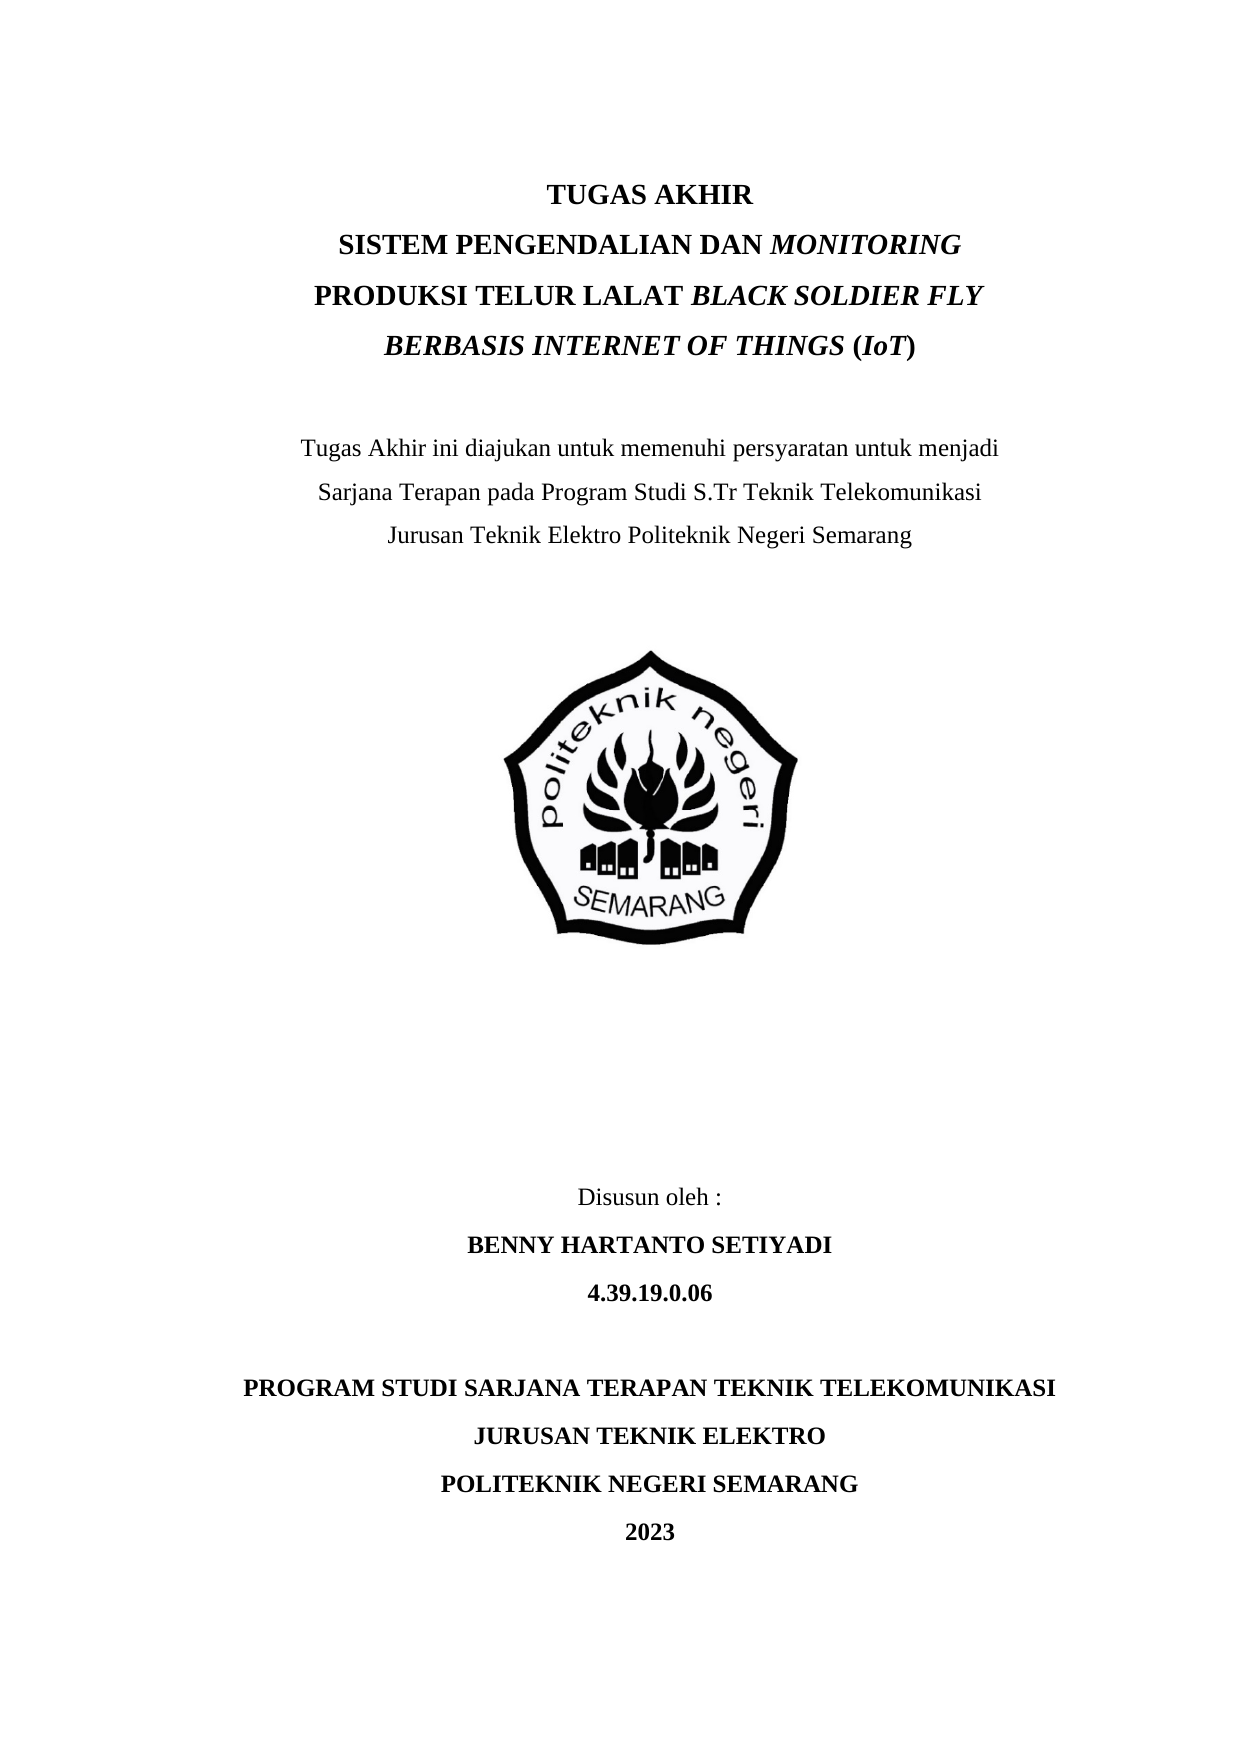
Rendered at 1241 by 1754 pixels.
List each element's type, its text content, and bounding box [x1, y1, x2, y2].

text BERBASIS INTERNET OF THINGS (IoT) [236, 328, 1063, 361]
text SISTEM PENGENDALIAN DAN MONITORING [236, 227, 1063, 261]
text Tugas Akhir ini diajukan untuk memenuhi persyaratan untuk menjadi Sarjana Terapan pada Program Studi S.Tr Teknik Telekomunikasi Jurusan Teknik Elektro Politeknik Negeri Semarang [236, 433, 1063, 548]
text Disusun oleh : [236, 1182, 1063, 1211]
text 4.39.19.0.06 [236, 1278, 1063, 1306]
text JURUSAN TEKNIK ELEKTRO [236, 1421, 1063, 1450]
text POLITEKNIK NEGERI SEMARANG [236, 1469, 1063, 1498]
text 2023 [236, 1517, 1063, 1545]
text PRODUKSI TELUR LALAT BLACK SOLDIER FLY [236, 278, 1063, 311]
text TUGAS AKHIR [236, 177, 1063, 211]
text PROGRAM STUDI SARJANA TERAPAN TEKNIK TELEKOMUNIKASI [236, 1373, 1063, 1402]
picture [487, 635, 813, 960]
text BENNY HARTANTO SETIYADI [236, 1230, 1063, 1259]
